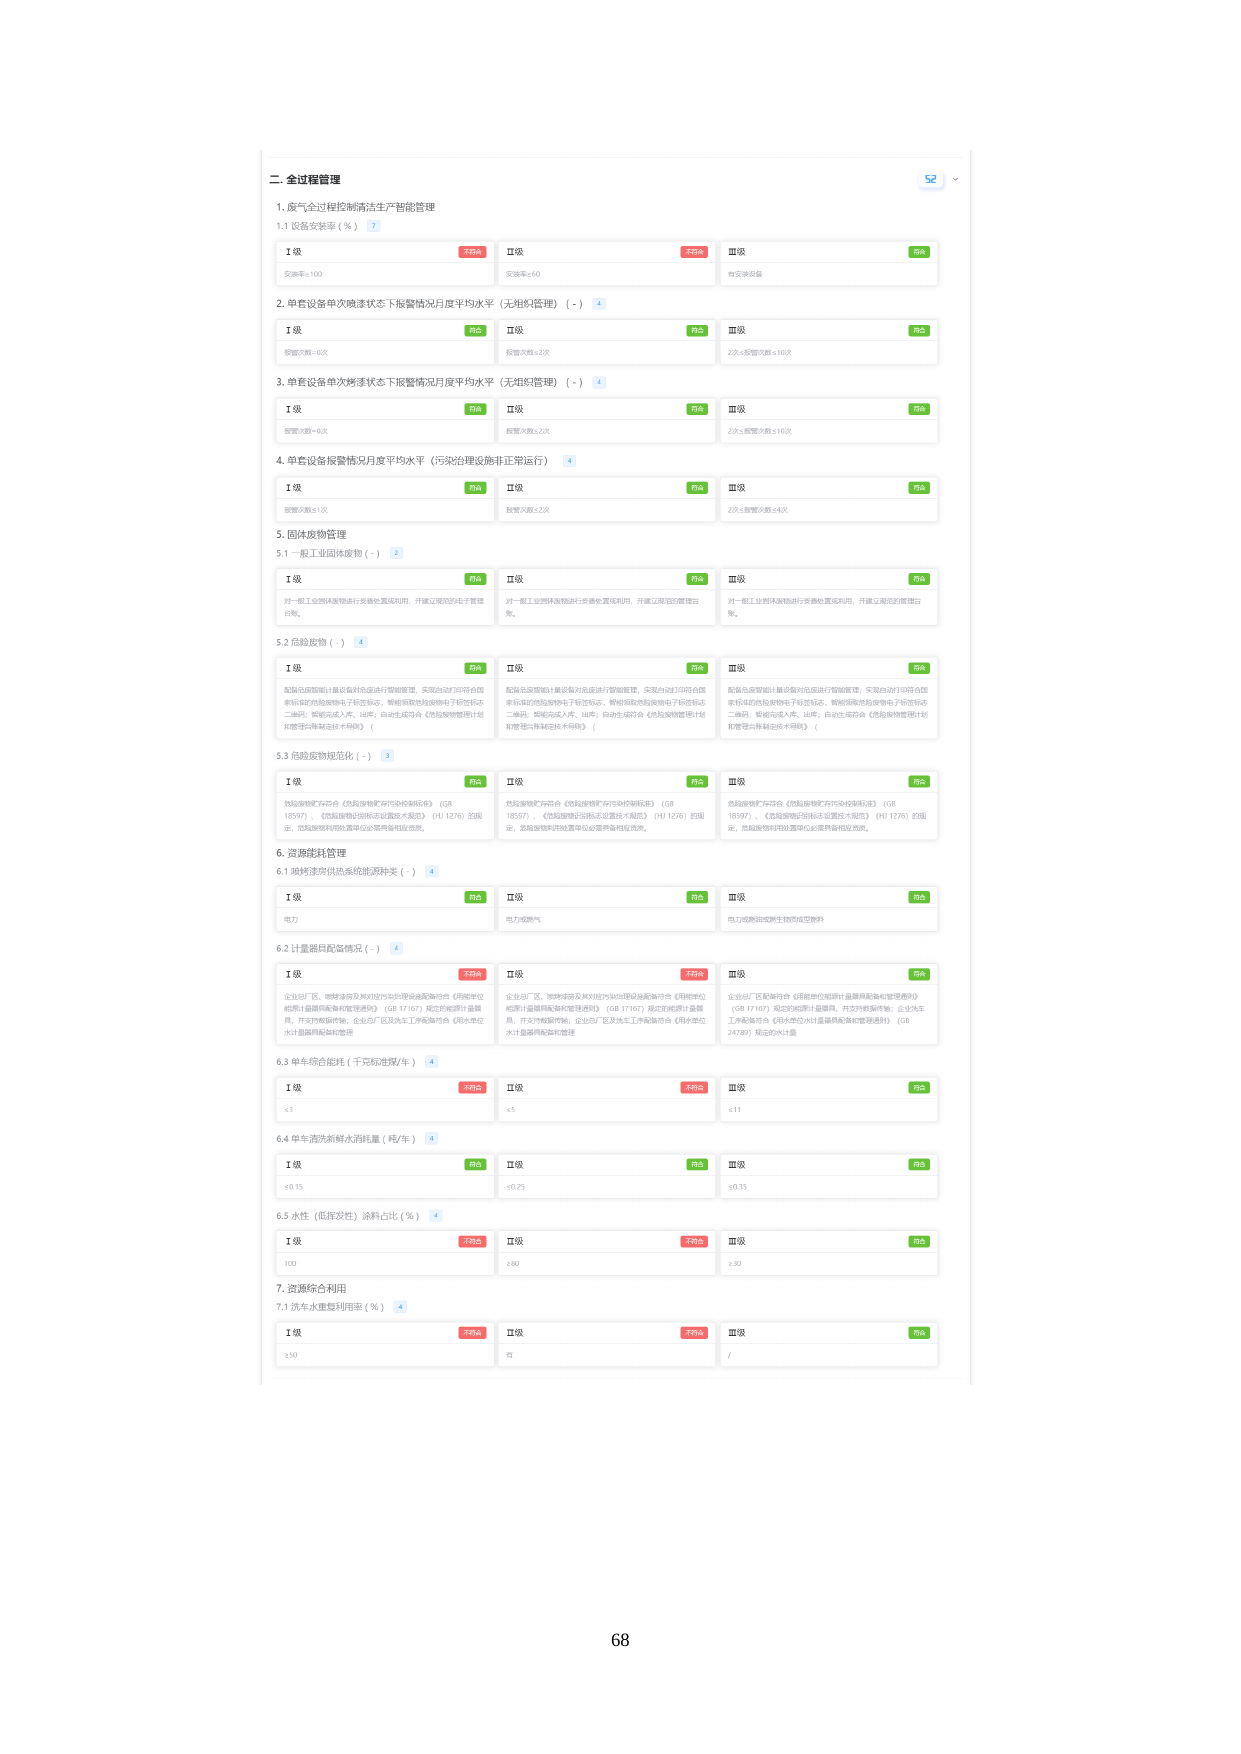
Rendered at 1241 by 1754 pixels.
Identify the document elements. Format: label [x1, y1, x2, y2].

picture [187, 150, 1052, 1385]
